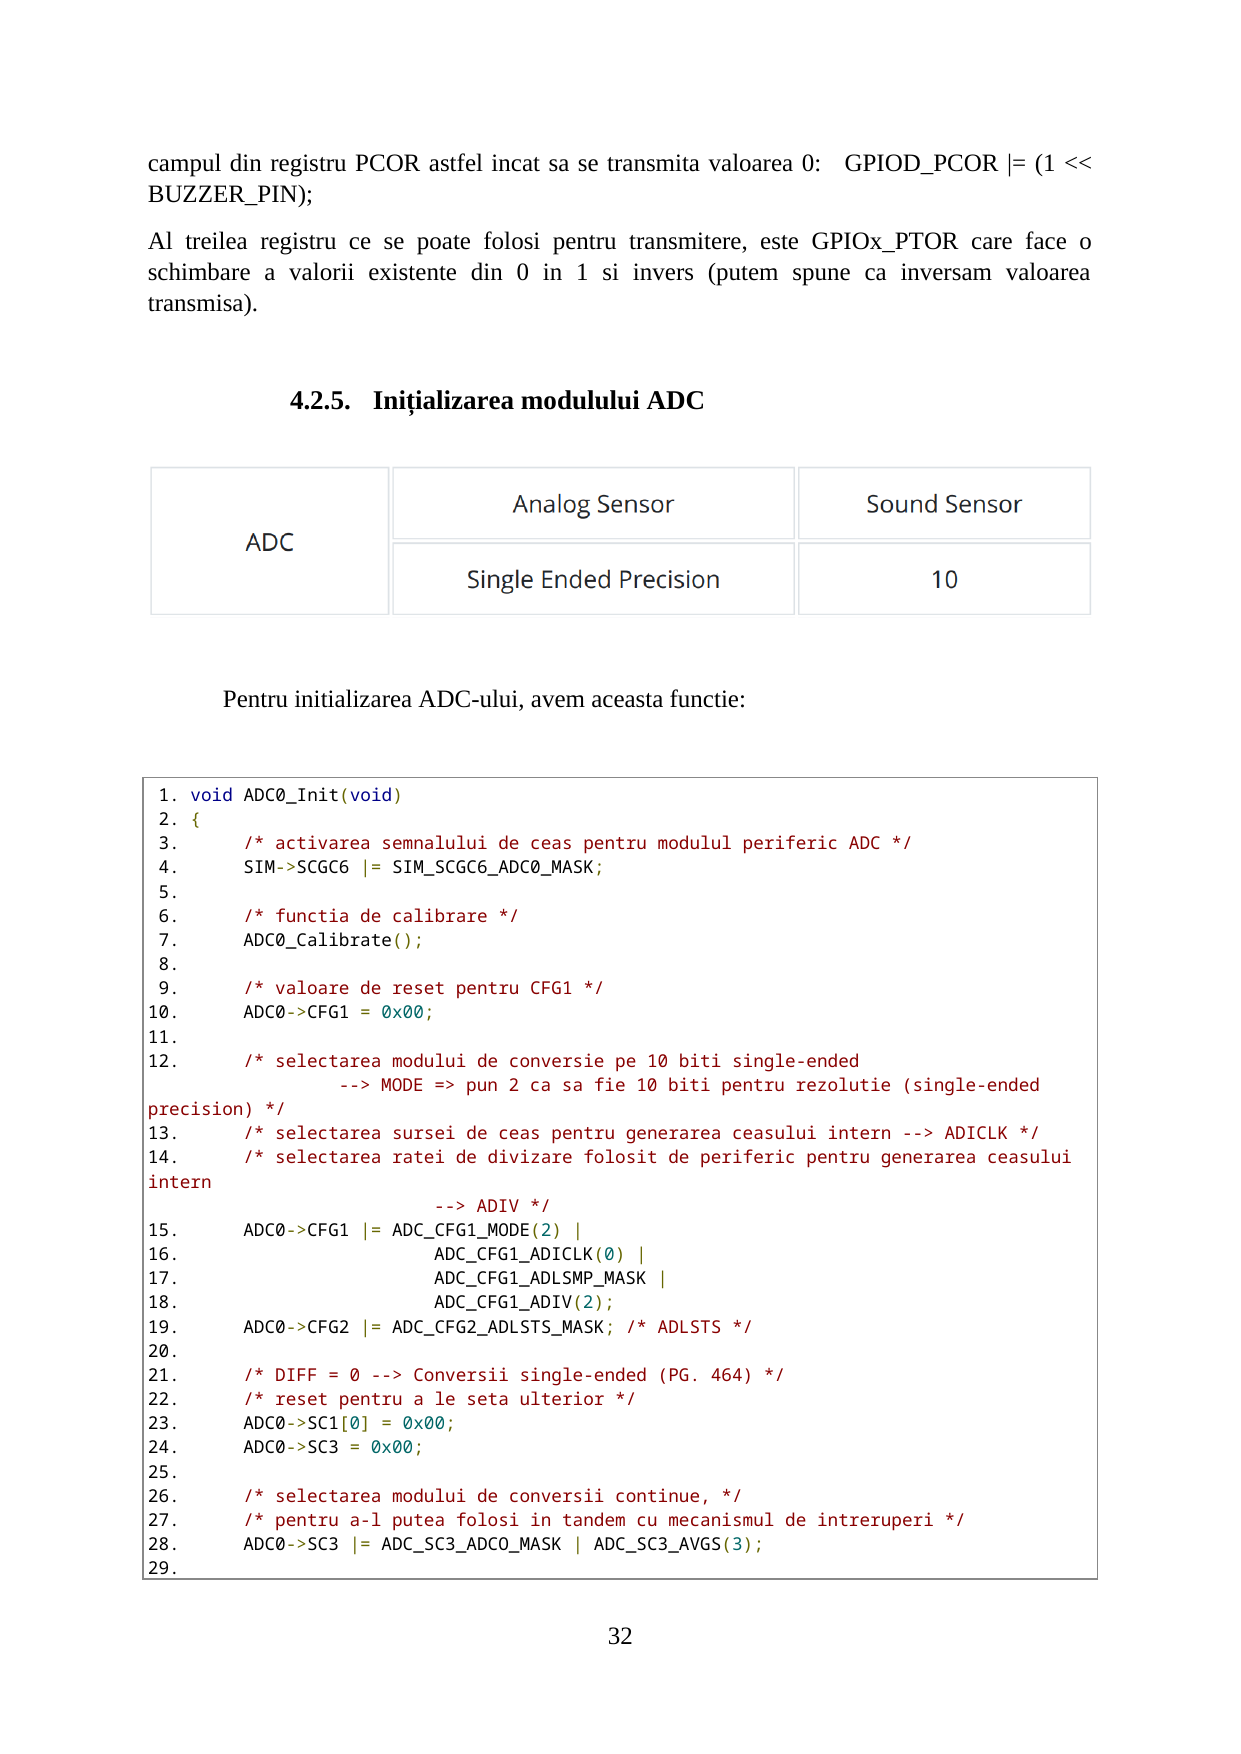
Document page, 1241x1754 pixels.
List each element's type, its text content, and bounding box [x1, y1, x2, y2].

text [148, 148, 1092, 207]
text 29. [148, 1556, 1092, 1578]
text 27. /* pentru a-l putea folosi in tandem cu mecanismul de intreruperi */ [148, 1507, 1092, 1532]
text 9. /* valoare de reset pentru CFG1 */ [148, 976, 1092, 1000]
text 24. ADC0->SC3 = 0x00; [148, 1435, 1092, 1459]
text 17. ADC_CFG1_ADLSMP_MASK | [148, 1266, 1092, 1290]
text 22. /* reset pentru a le seta ulterior */ [148, 1387, 1092, 1411]
text 3. /* activarea semnalului de ceas pentru modulul periferic ADC */ [148, 831, 1092, 855]
text --> MODE => pun 2 ca sa fie 10 biti pentru rezolutie (single-ended precision) */ [148, 1072, 1092, 1121]
text 19. ADC0->CFG2 |= ADC_CFG2_ADLSTS_MASK; /* ADLSTS */ [148, 1314, 1092, 1338]
text 2. { [148, 807, 1092, 831]
text 5. [148, 879, 1092, 903]
text Al treilea registru ce se poate folosi pentru transmitere, este GPIOx_PTOR care face o schimbare a valorii existente din 0 in 1 si invers (putem spune ca inversam valoarea transmisa). [148, 226, 1092, 317]
text 23. ADC0->SC1[0] = 0x00; [148, 1411, 1092, 1435]
text 12. /* selectarea modului de conversie pe 10 biti single-ended [148, 1048, 1092, 1072]
text 15. ADC0->CFG1 |= ADC_CFG1_MODE(2) | [148, 1217, 1092, 1242]
text 6. /* functia de calibrare */ [148, 903, 1092, 927]
text 13. /* selectarea sursei de ceas pentru generarea ceasului intern --> ADICLK */ [148, 1121, 1092, 1145]
text 8. [148, 952, 1092, 976]
text 7. ADC0_Calibrate(); [148, 927, 1092, 952]
text 11. [148, 1024, 1092, 1048]
text 28. ADC0->SC3 |= ADC_SC3_ADCO_MASK | ADC_SC3_AVGS(3); [148, 1532, 1092, 1556]
text 10. ADC0->CFG1 = 0x00; [148, 1000, 1092, 1024]
text 4. SIM->SCGC6 |= SIM_SCGC6_ADC0_MASK; [148, 855, 1092, 879]
text 26. /* selectarea modului de conversii continue, */ [148, 1483, 1092, 1507]
text 1. void ADC0_Init(void) [144, 778, 1097, 807]
text 18. ADC_CFG1_ADIV(2); [148, 1290, 1092, 1314]
subtitle Inițializarea modulului ADC [260, 384, 1092, 415]
text 14. /* selectarea ratei de divizare folosit de periferic pentru generarea ceasului intern [148, 1145, 1092, 1193]
text Pentru initializarea ADC-ului, avem aceasta functie: [148, 684, 1092, 713]
picture [147, 465, 1093, 618]
text 20. [148, 1338, 1092, 1362]
text --> ADIV */ [148, 1193, 1092, 1217]
text 25. [148, 1459, 1092, 1483]
text 21. /* DIFF = 0 --> Conversii single-ended (PG. 464) */ [148, 1362, 1092, 1387]
text 16. ADC_CFG1_ADICLK(0) | [148, 1242, 1092, 1266]
